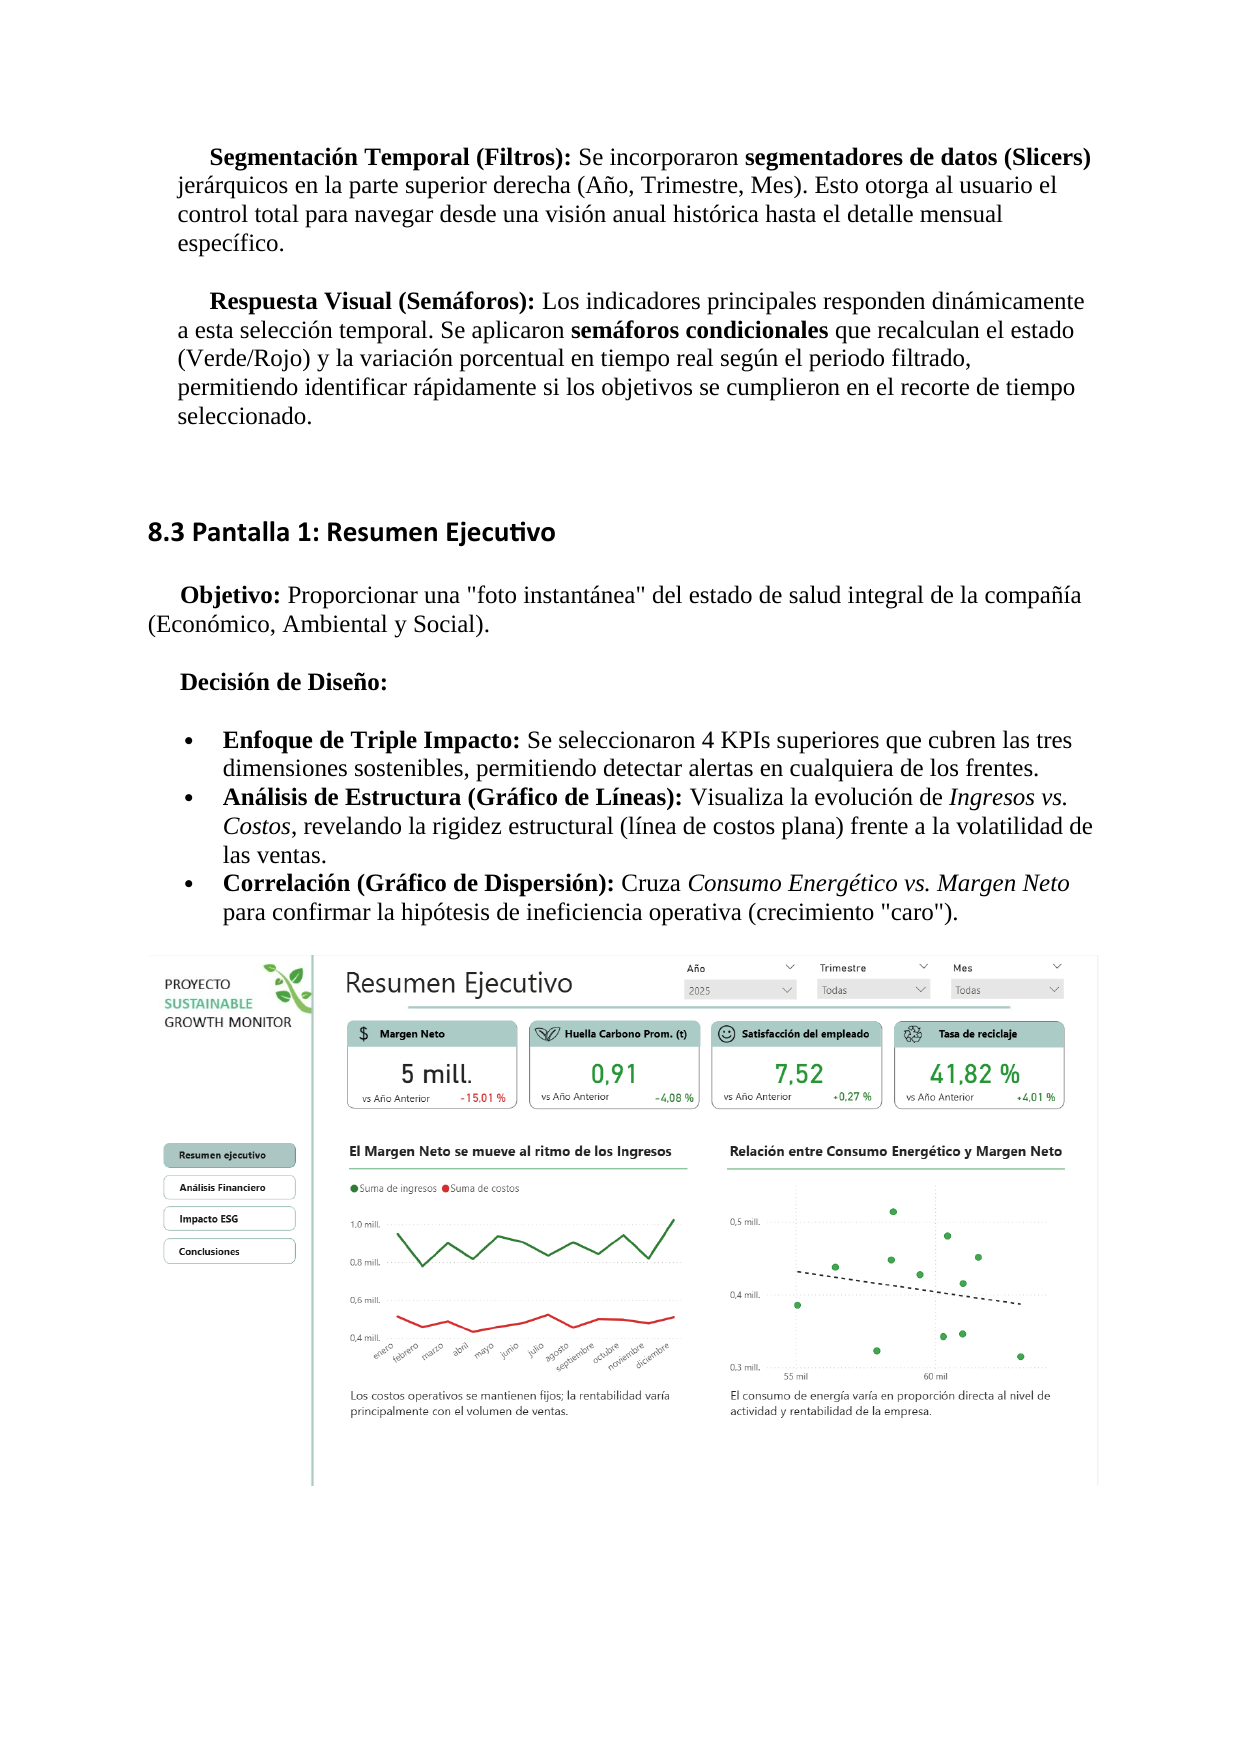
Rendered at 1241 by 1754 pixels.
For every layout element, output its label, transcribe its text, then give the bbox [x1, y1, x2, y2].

list Enfoque de Triple Impacto: Se seleccionaron 4 KPIs superiores que cubren las tres dimensiones sostenibles, permitiendo detectar alertas en cualquiera de los frentes. [185, 725, 1098, 782]
list Correlación (Gráfico de Dispersión): Cruza Consumo Energético vs. Margen Neto para confirmar la hipótesis de ineficiencia operativa (crecimiento "caro"). [185, 868, 1098, 926]
picture [147, 955, 1099, 1486]
list Análisis de Estructura (Gráfico de Líneas): Visualiza la evolución de Ingresos vs. Costos, revelando la rigidez estructural (línea de costos plana) frente a la volatilidad de las ventas. [185, 782, 1098, 868]
text  Objetivo: Proporcionar una "foto instantánea" del estado de salud integral de la compañía (Económico, Ambiental y Social). [148, 580, 1098, 638]
text  Segmentación Temporal (Filtros): Se incorporaron segmentadores de datos (Slicers) jerárquicos en la parte superior derecha (Año, Trimestre, Mes). Esto otorga al usuario el control total para navegar desde una visión anual histórica hasta el detalle mensual específico. [177, 142, 1098, 257]
subtitle 8.3 Pantalla 1: Resumen Ejecutivo [148, 513, 1098, 548]
text  Respuesta Visual (Semáforos): Los indicadores principales responden dinámicamente a esta selección temporal. Se aplicaron semáforos condicionales que recalculan el estado (Verde/Rojo) y la variación porcentual en tiempo real según el periodo filtrado, permitiendo identificar rápidamente si los objetivos se cumplieron en el recorte de tiempo seleccionado. [177, 286, 1098, 430]
text  Decisión de Diseño: [148, 667, 1098, 696]
